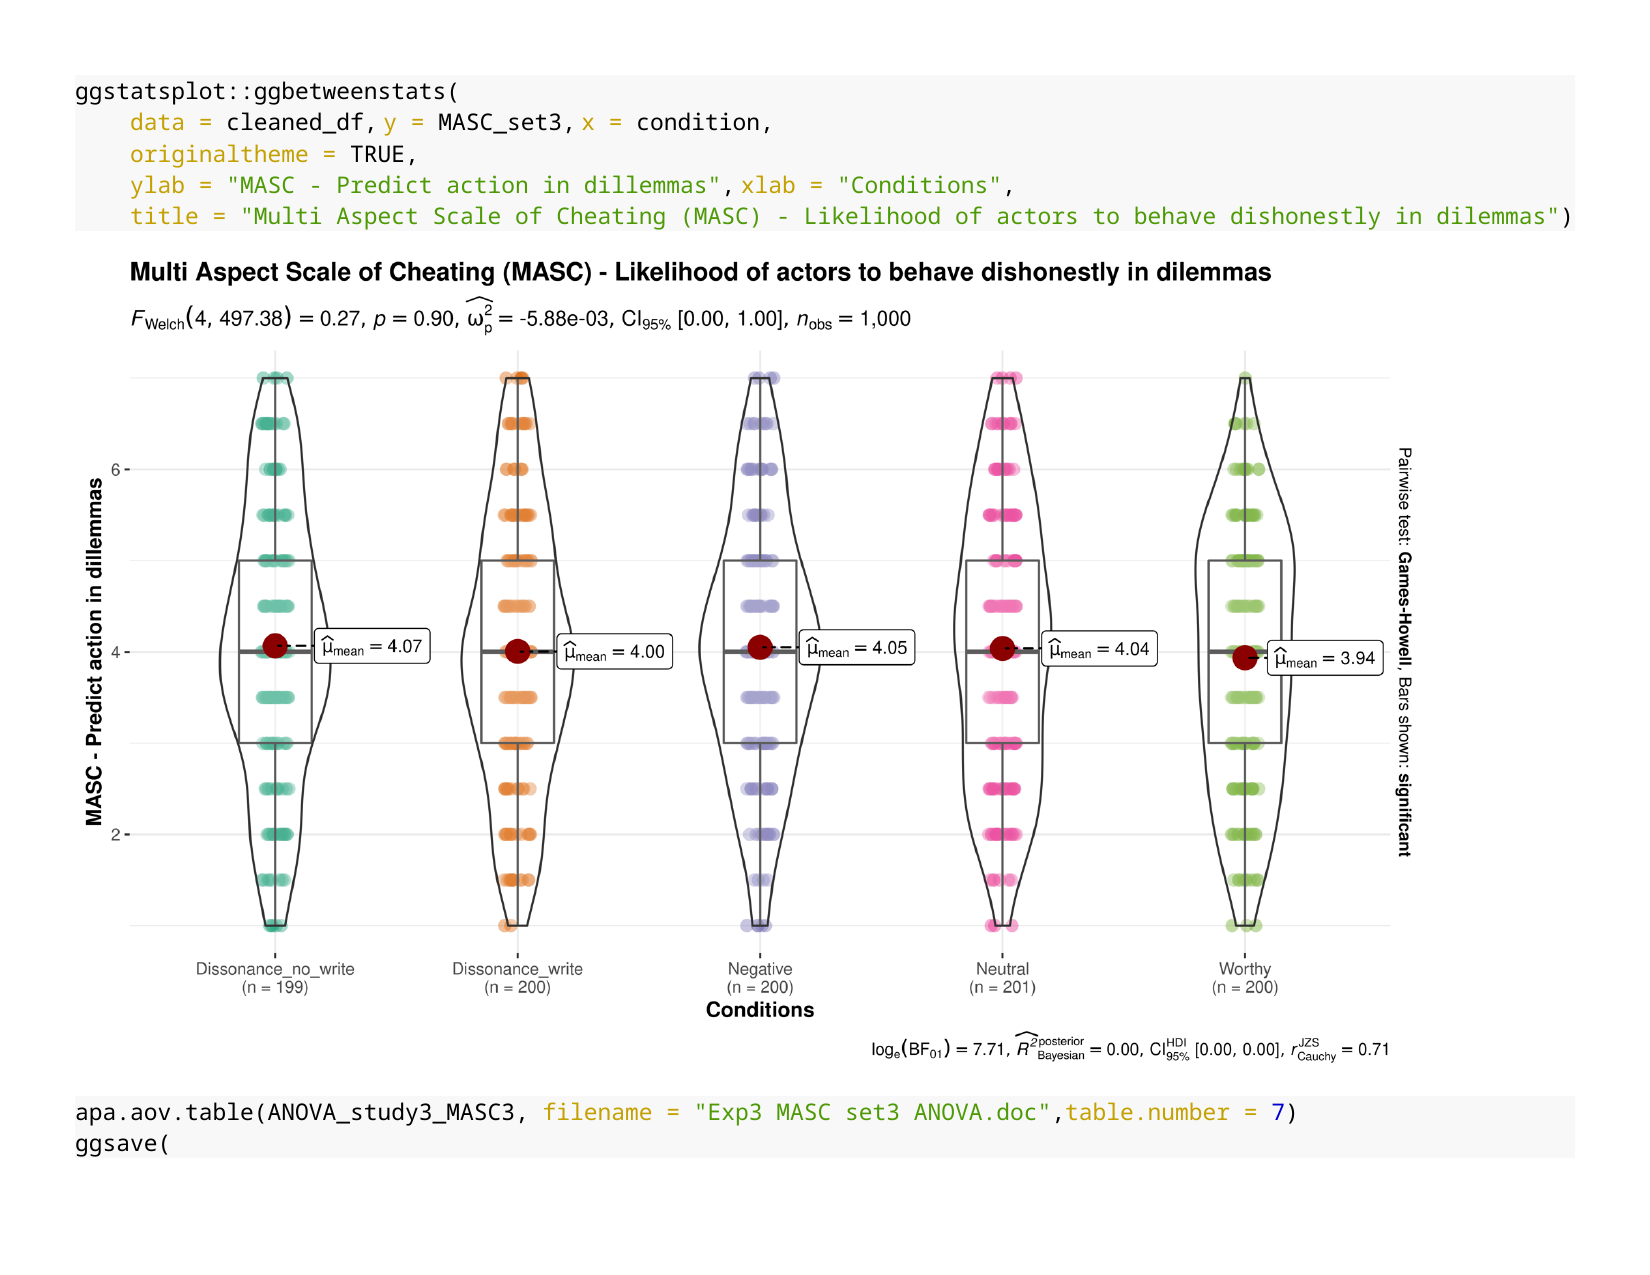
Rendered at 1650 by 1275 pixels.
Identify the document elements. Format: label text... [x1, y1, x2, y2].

picture [75, 252, 1425, 1077]
text ggstatsplot::ggbetweenstats( data = cleaned_df, y = MASC_set3, x = condition, originaltheme = TRUE, ylab = "MASC - Predict action in dillemmas", xlab = "Conditions", title = "Multi Aspect Scale of Cheating (MASC) - Likelihood of actors to behave dishonestly in dilemmas") [75, 75, 1575, 231]
